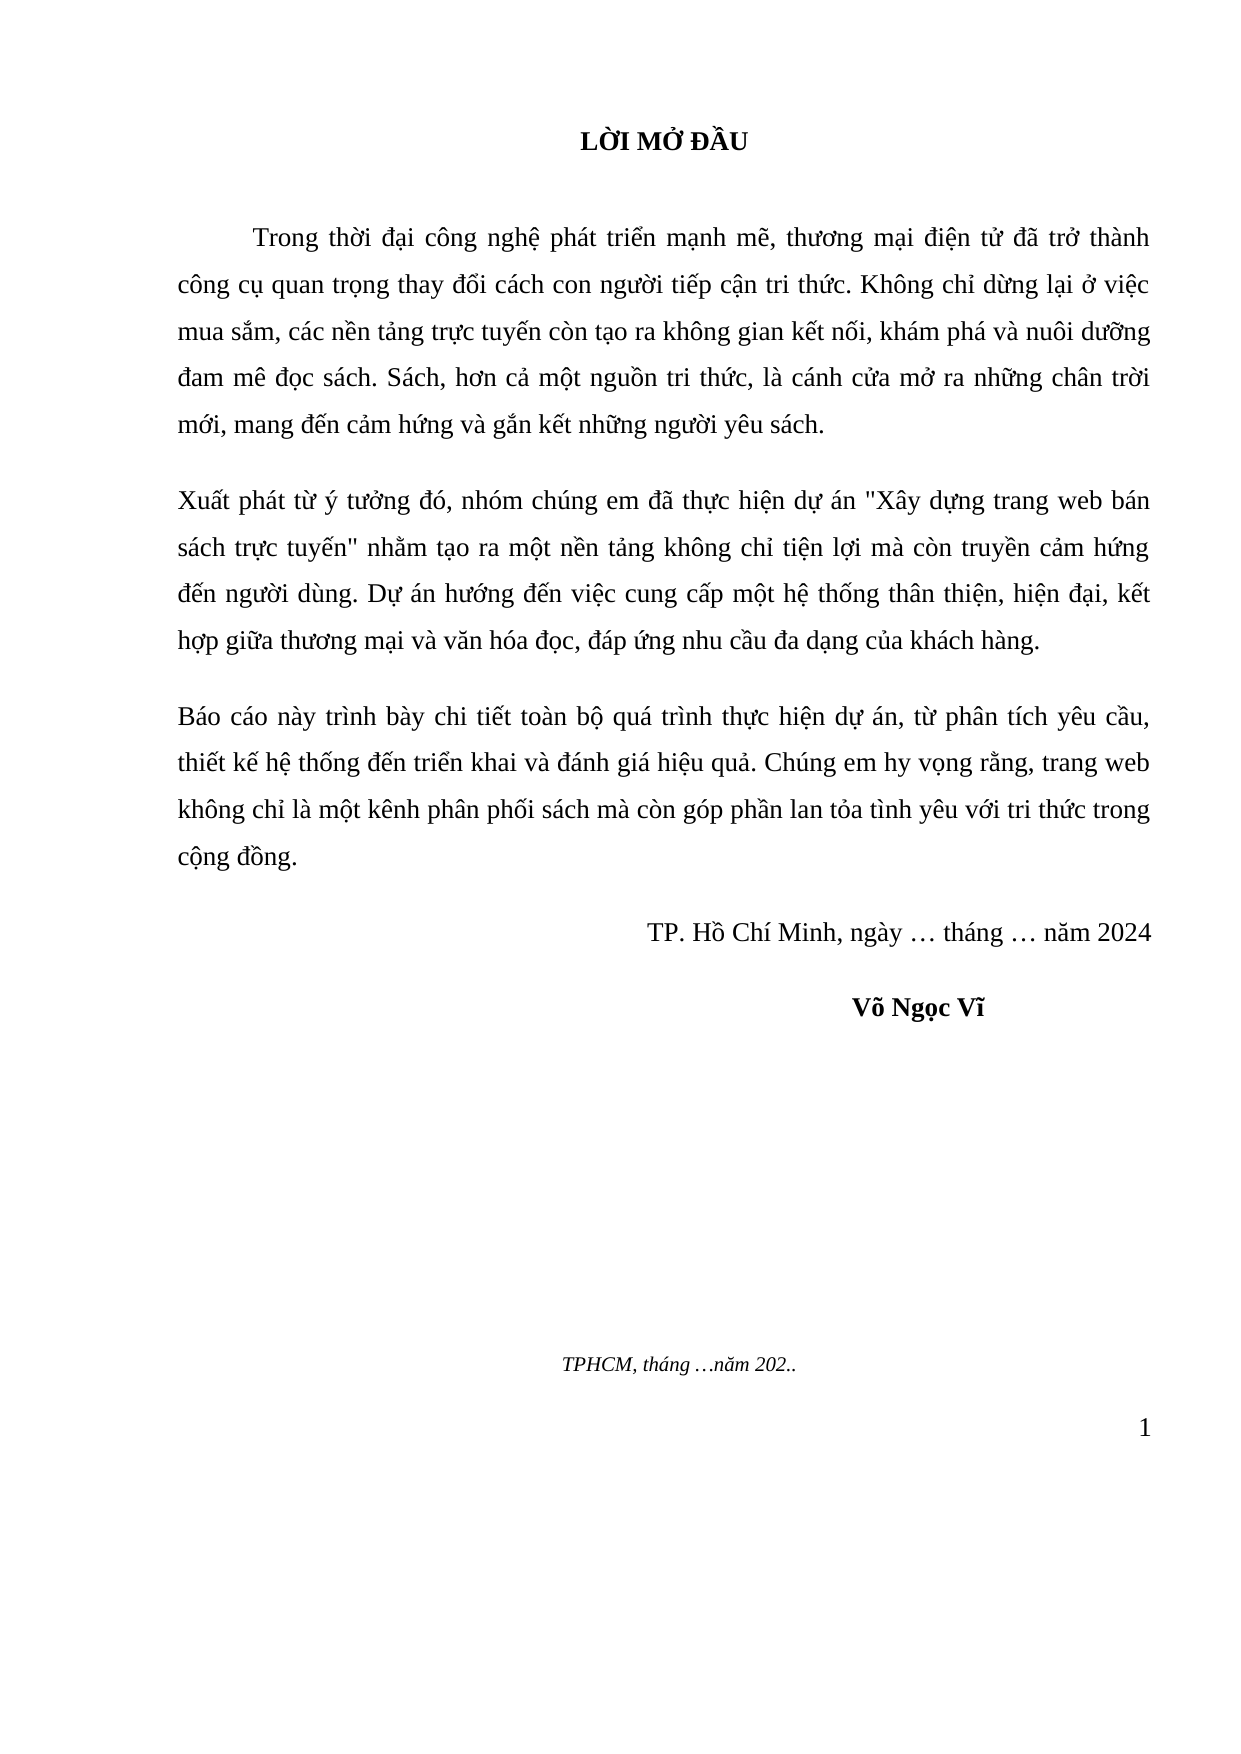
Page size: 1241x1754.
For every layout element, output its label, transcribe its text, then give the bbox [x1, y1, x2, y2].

text TP. Hồ Chí Minh, ngày … tháng … năm 2024 [177, 916, 1152, 947]
text Báo cáo này trình bày chi tiết toàn bộ quá trình thực hiện dự án, từ phân tích yêu cầu, thiết kế hệ thống đến triển khai và đánh giá hiệu quả. Chúng em hy vọng rằng, trang web không chỉ là một kênh phân phối sách mà còn góp phần lan tỏa tình yêu với tri thức trong cộng đồng. [177, 700, 1152, 871]
text TPHCM, tháng …năm 202.. [177, 1351, 1152, 1376]
text Võ Ngọc Vĩ [177, 991, 1152, 1023]
text Xuất phát từ ý tưởng đó, nhóm chúng em đã thực hiện dự án "Xây dựng trang web bán sách trực tuyến" nhằm tạo ra một nền tảng không chỉ tiện lợi mà còn truyền cảm hứng đến người dùng. Dự án hướng đến việc cung cấp một hệ thống thân thiện, hiện đại, kết hợp giữa thương mại và văn hóa đọc, đáp ứng nhu cầu đa dạng của khách hàng. [177, 484, 1152, 655]
text Trong thời đại công nghệ phát triển mạnh mẽ, thương mại điện tử đã trở thành công cụ quan trọng thay đổi cách con người tiếp cận tri thức. Không chỉ dừng lại ở việc mua sắm, các nền tảng trực tuyến còn tạo ra không gian kết nối, khám phá và nuôi dưỡng đam mê đọc sách. Sách, hơn cả một nguồn tri thức, là cánh cửa mở ra những chân trời mới, mang đến cảm hứng và gắn kết những người yêu sách. [177, 221, 1152, 439]
subtitle LỜI MỞ ĐẦU [177, 125, 1152, 156]
